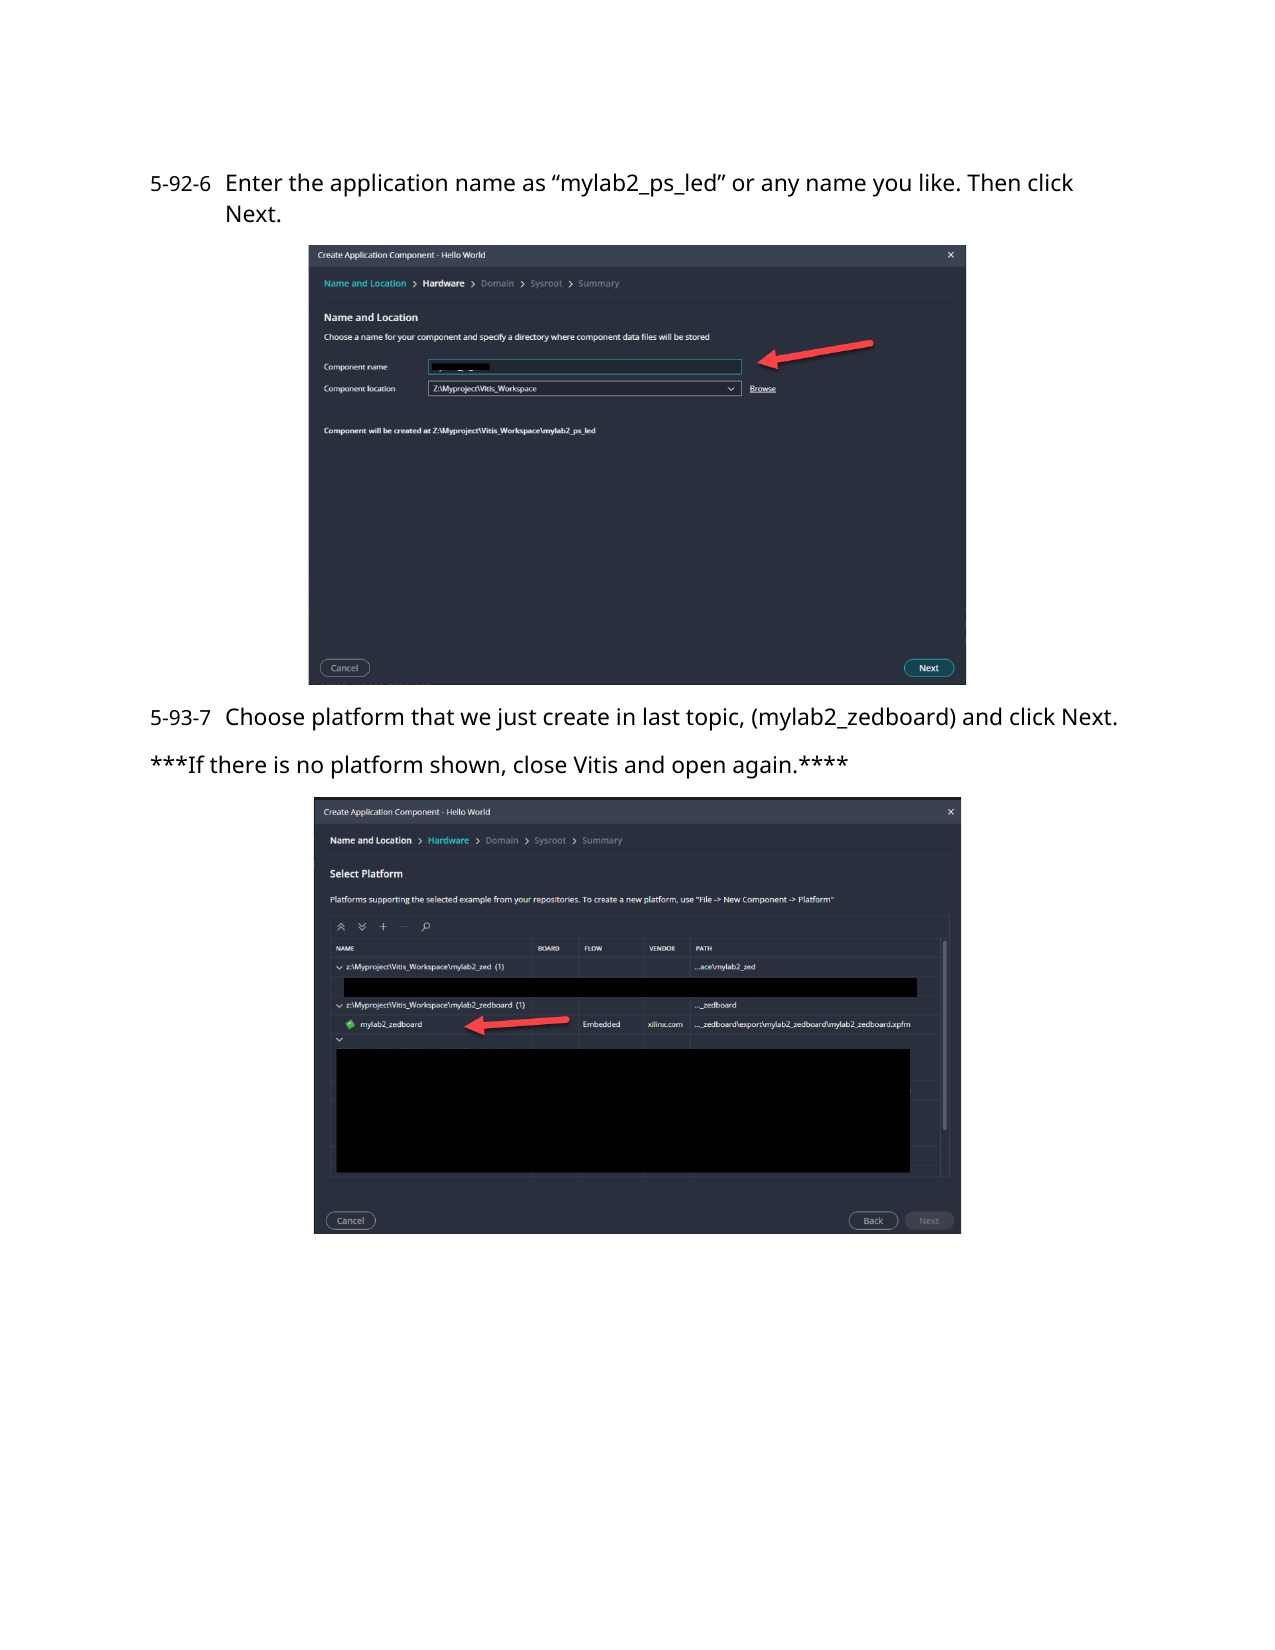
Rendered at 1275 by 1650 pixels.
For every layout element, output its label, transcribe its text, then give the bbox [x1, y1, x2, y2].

text ***If there is no platform shown, close Vitis and open again.**** [150, 749, 1125, 781]
picture [313, 797, 962, 1234]
picture [308, 245, 967, 685]
